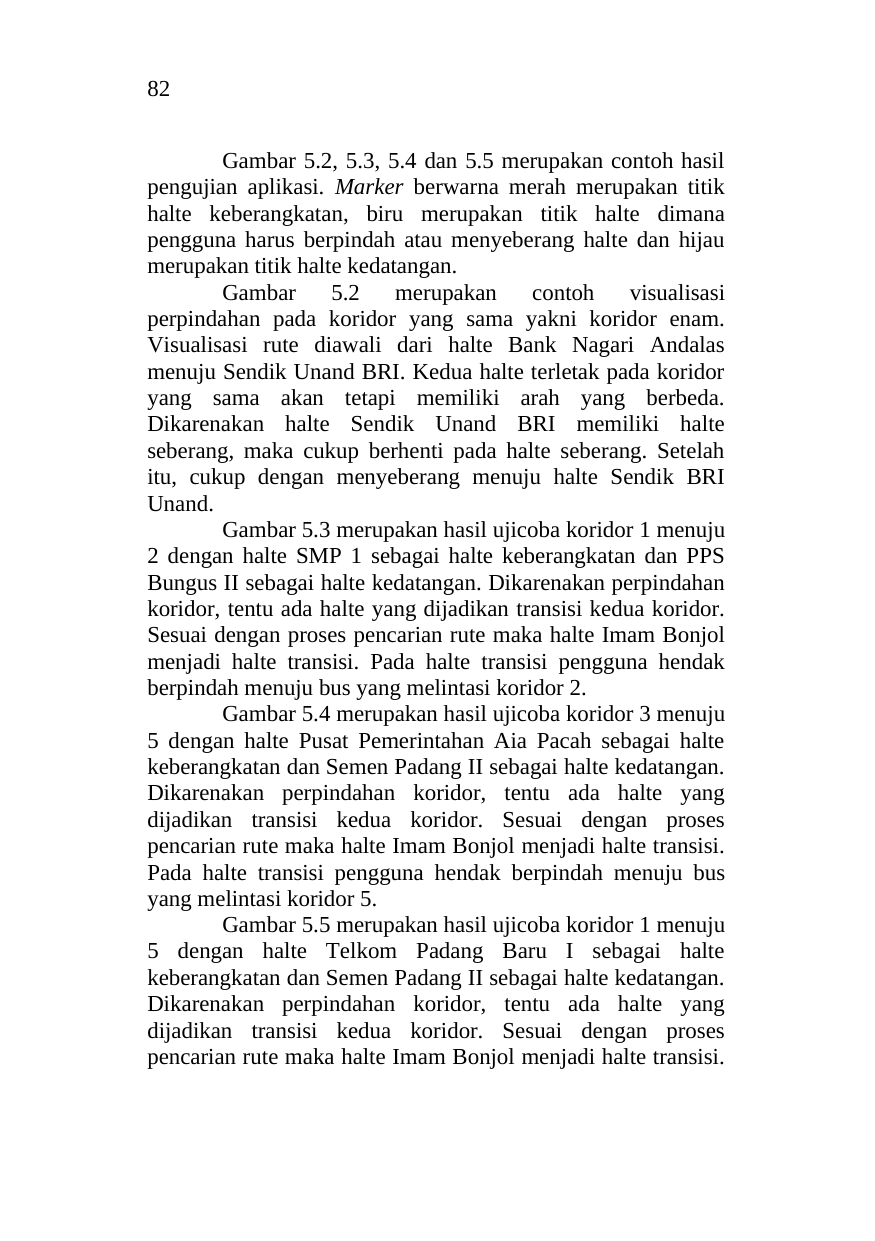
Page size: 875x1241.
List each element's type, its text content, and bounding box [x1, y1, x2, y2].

text Gambar 5.4 merupakan hasil ujicoba koridor 3 menuju 5 dengan halte Pusat Pemerintahan Aia Pacah sebagai halte keberangkatan dan Semen Padang II sebagai halte kedatangan. Dikarenakan perpindahan koridor, tentu ada halte yang dijadikan transisi kedua koridor. Sesuai dengan proses pencarian rute maka halte Imam Bonjol menjadi halte transisi. Pada halte transisi pengguna hendak berpindah menuju bus yang melintasi koridor 5. [147, 700, 726, 911]
text Gambar 5.2, 5.3, 5.4 dan 5.5 merupakan contoh hasil pengujian aplikasi. Marker berwarna merah merupakan titik halte keberangkatan, biru merupakan titik halte dimana pengguna harus berpindah atau menyeberang halte dan hijau merupakan titik halte kedatangan. [147, 147, 726, 279]
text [147, 911, 726, 1069]
text Gambar 5.2 merupakan contoh visualisasi perpindahan pada koridor yang sama yakni koridor enam. Visualisasi rute diawali dari halte Bank Nagari Andalas menuju Sendik Unand BRI. Kedua halte terletak pada koridor yang sama akan tetapi memiliki arah yang berbeda. Dikarenakan halte Sendik Unand BRI memiliki halte seberang, maka cukup berhenti pada halte seberang. Setelah itu, cukup dengan menyeberang menuju halte Sendik BRI Unand. [147, 279, 726, 516]
text Gambar 5.3 merupakan hasil ujicoba koridor 1 menuju 2 dengan halte SMP 1 sebagai halte keberangkatan dan PPS Bungus II sebagai halte kedatangan. Dikarenakan perpindahan koridor, tentu ada halte yang dijadikan transisi kedua koridor. Sesuai dengan proses pencarian rute maka halte Imam Bonjol menjadi halte transisi. Pada halte transisi pengguna hendak berpindah menuju bus yang melintasi koridor 2. [147, 516, 726, 700]
